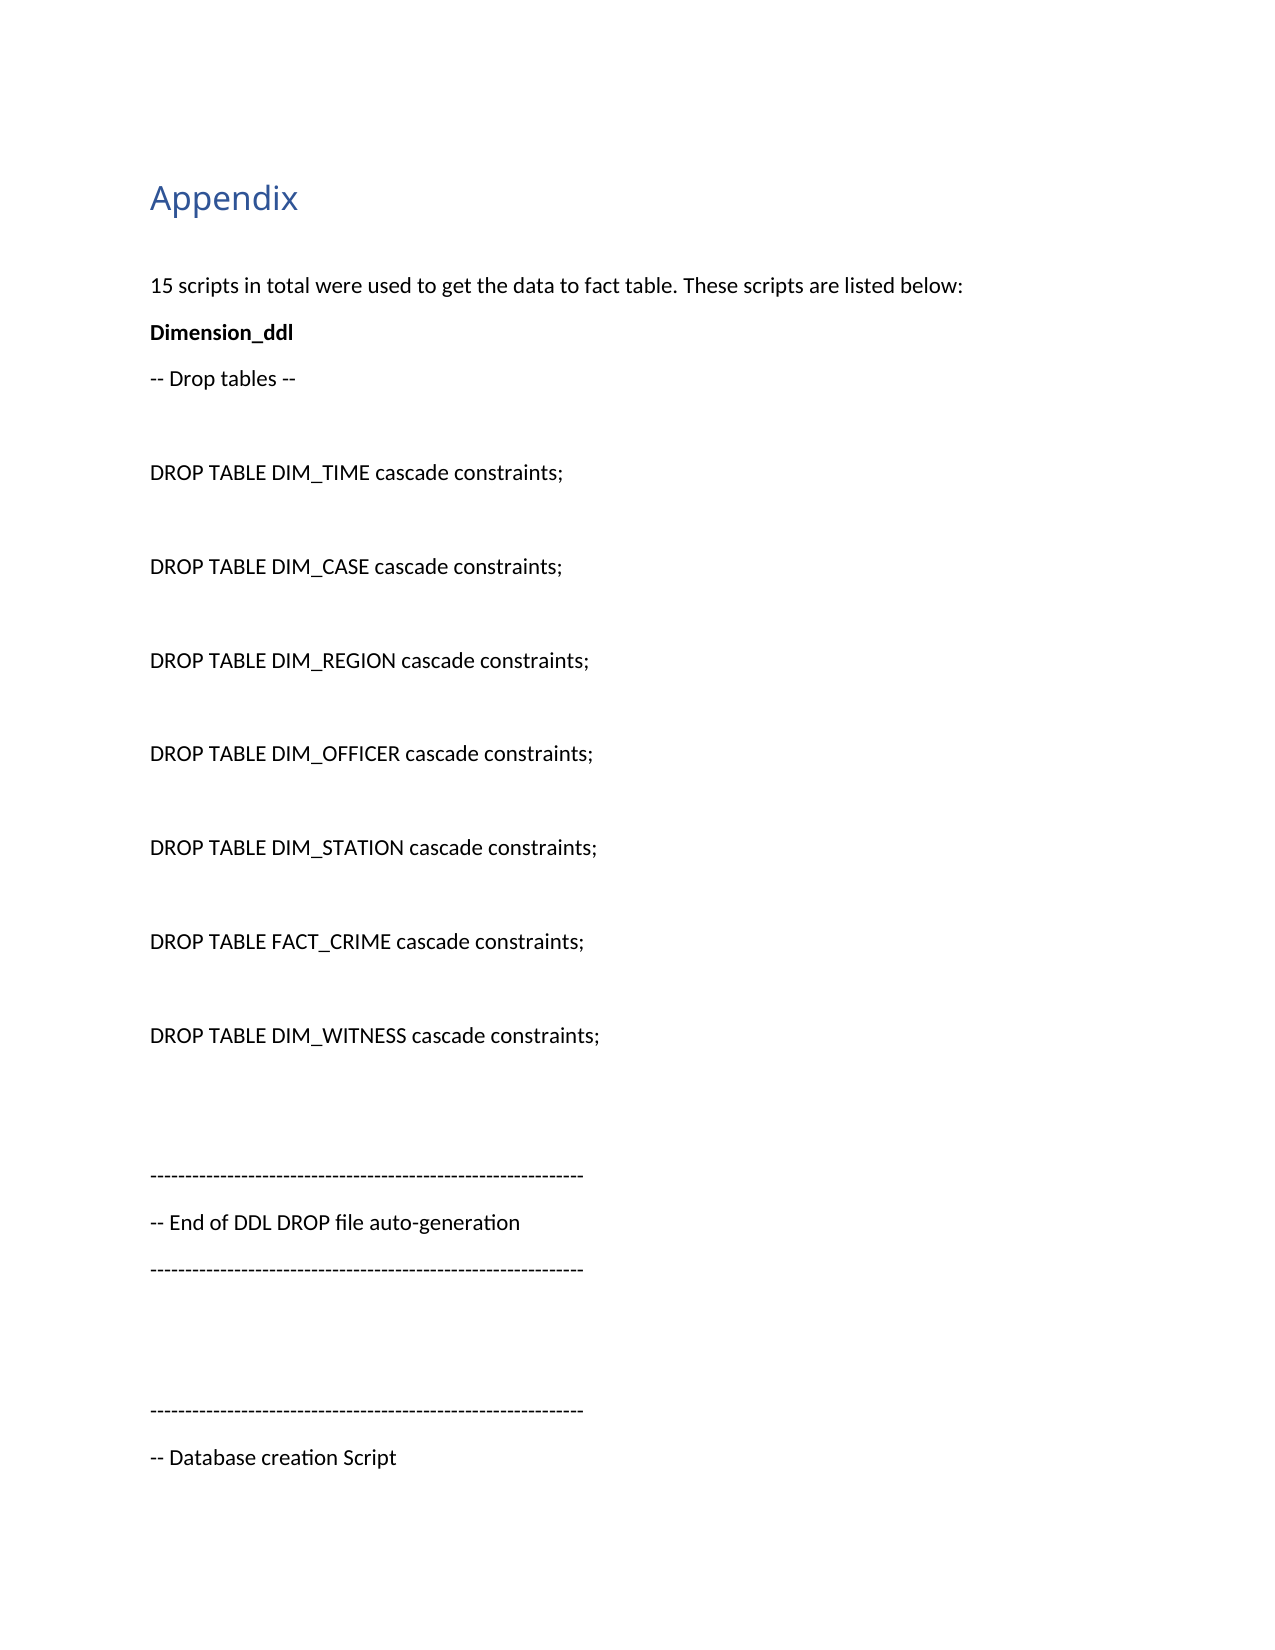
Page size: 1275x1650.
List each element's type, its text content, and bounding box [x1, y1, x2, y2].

text DROP TABLE DIM_STATION cascade constraints; [150, 833, 1125, 861]
text 15 scripts in total were used to get the data to fact table. These scripts are listed below: [150, 271, 1125, 299]
text DROP TABLE DIM_TIME cascade constraints; [150, 458, 1125, 486]
subtitle Appendix [150, 175, 1125, 220]
text DROP TABLE DIM_CASE cascade constraints; [150, 552, 1125, 580]
text -------------------------------------------------------------- [150, 1161, 1125, 1189]
text DROP TABLE DIM_WITNESS cascade constraints; [150, 1021, 1125, 1049]
text -------------------------------------------------------------- [150, 1396, 1125, 1424]
text -- End of DDL DROP file auto-generation [150, 1208, 1125, 1236]
text -------------------------------------------------------------- [150, 1255, 1125, 1283]
text DROP TABLE DIM_REGION cascade constraints; [150, 646, 1125, 674]
text Dimension_ddl [150, 318, 1125, 346]
text -- Database creation Script [150, 1443, 1125, 1471]
text -- Drop tables -- [150, 364, 1125, 393]
text DROP TABLE DIM_OFFICER cascade constraints; [150, 739, 1125, 768]
text DROP TABLE FACT_CRIME cascade constraints; [150, 927, 1125, 955]
